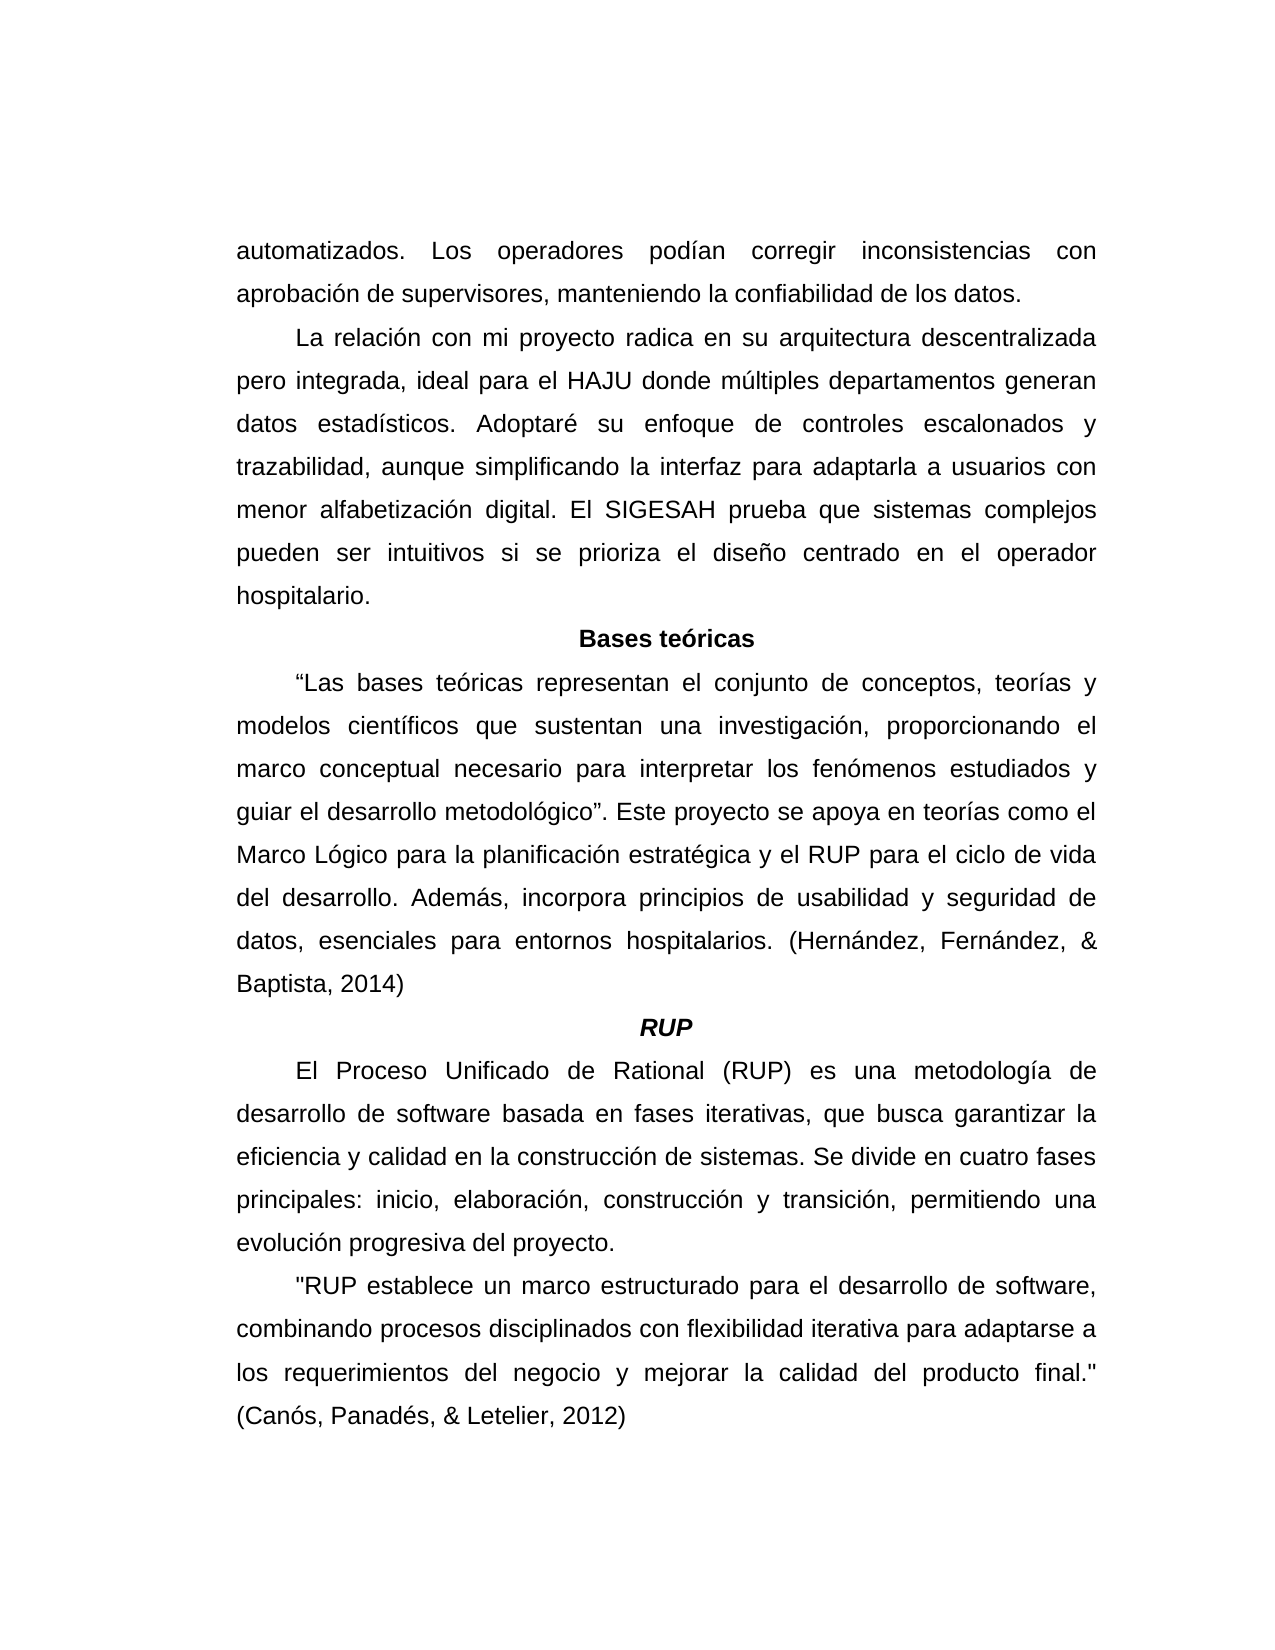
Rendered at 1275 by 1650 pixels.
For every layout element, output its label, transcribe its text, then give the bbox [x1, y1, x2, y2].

subtitle Bases teóricas [236, 624, 1098, 653]
text La relación con mi proyecto radica en su arquitectura descentralizada pero integrada, ideal para el HAJU donde múltiples departamentos generan datos estadísticos. Adoptaré su enfoque de controles escalonados y trazabilidad, aunque simplificando la interfaz para adaptarla a usuarios con menor alfabetización digital. El SIGESAH prueba que sistemas complejos pueden ser intuitivos si se prioriza el diseño centrado en el operador hospitalario. [236, 322, 1098, 610]
text “Las bases teóricas representan el conjunto de conceptos, teorías y modelos científicos que sustentan una investigación, proporcionando el marco conceptual necesario para interpretar los fenómenos estudiados y guiar el desarrollo metodológico”. Este proyecto se apoya en teorías como el Marco Lógico para la planificación estratégica y el RUP para el ciclo de vida del desarrollo. Además, incorpora principios de usabilidad y seguridad de datos, esenciales para entornos hospitalarios. [236, 667, 1098, 998]
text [236, 236, 1098, 308]
text El Proceso Unificado de Rational (RUP) es una metodología de desarrollo de software basada en fases iterativas, que busca garantizar la eficiencia y calidad en la construcción de sistemas. Se divide en cuatro fases principales: inicio, elaboración, construcción y transición, permitiendo una evolución progresiva del proyecto. [236, 1056, 1098, 1257]
text "RUP establece un marco estructurado para el desarrollo de software, combinando procesos disciplinados con flexibilidad iterativa para adaptarse a los requerimientos del negocio y mejorar la calidad del producto final." [236, 1271, 1098, 1429]
subtitle RUP [236, 1012, 1098, 1041]
